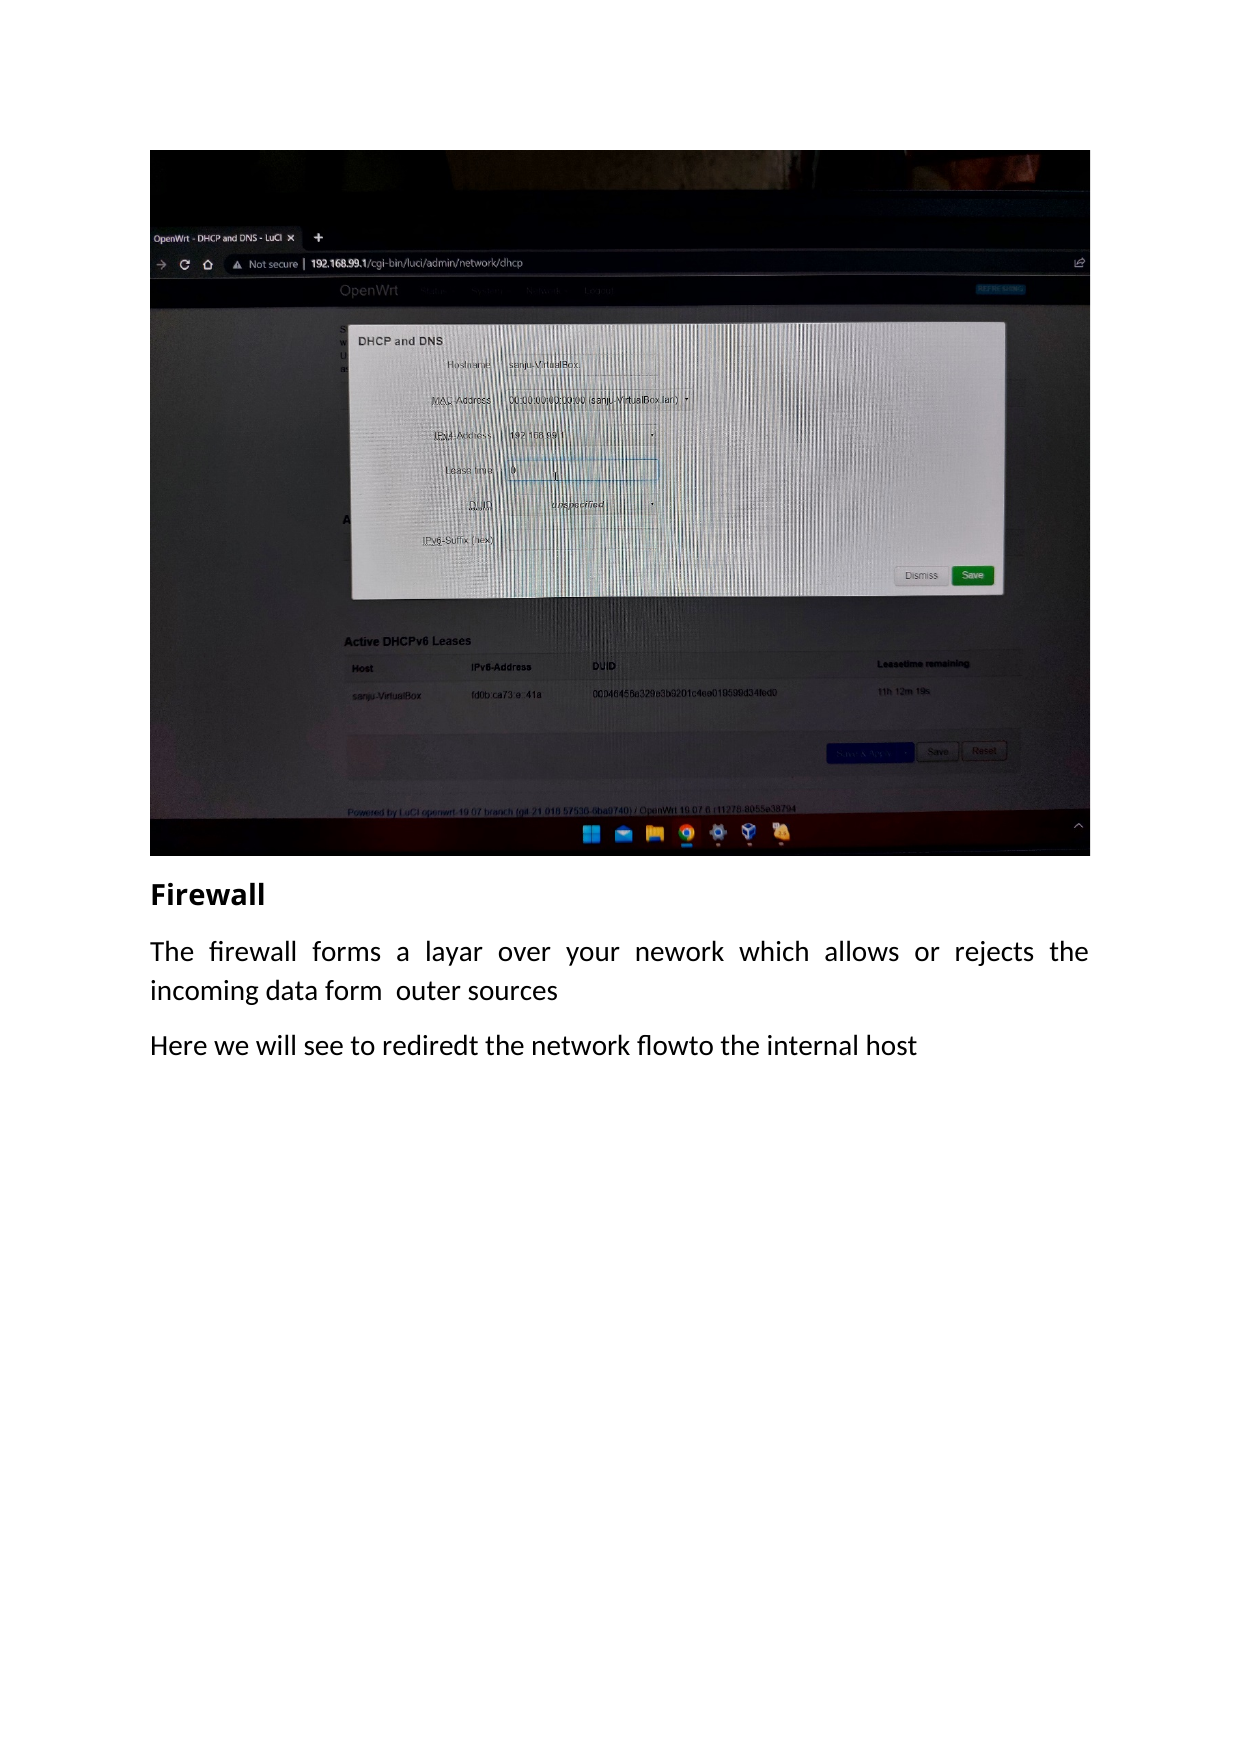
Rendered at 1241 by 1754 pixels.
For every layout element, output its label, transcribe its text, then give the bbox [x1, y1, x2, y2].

picture [150, 150, 1091, 856]
text Firewall [150, 874, 1090, 914]
text Here we will see to rediredt the network flowto the internal host [150, 1027, 1090, 1063]
text The firewall forms a layar over your nework which allows or rejects the incoming data form outer sources [150, 933, 1090, 1008]
